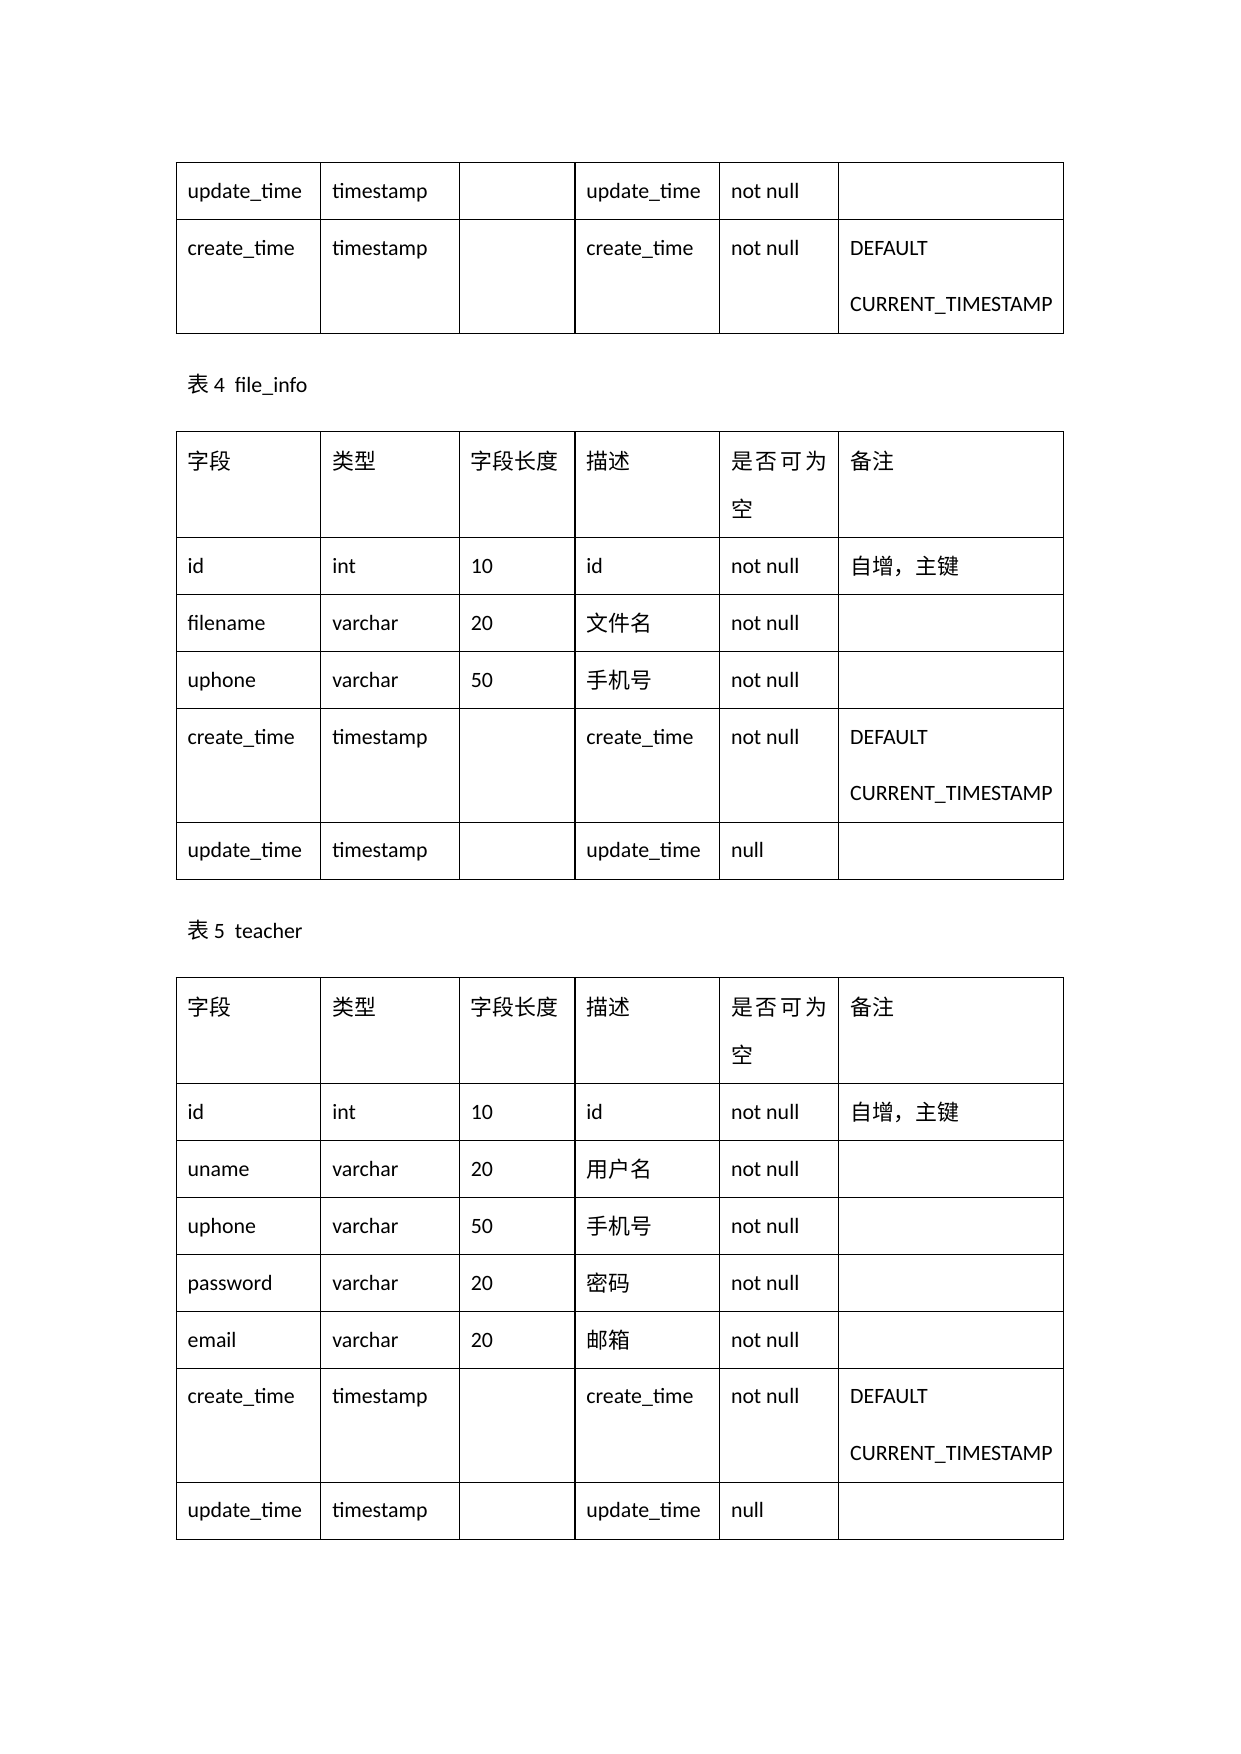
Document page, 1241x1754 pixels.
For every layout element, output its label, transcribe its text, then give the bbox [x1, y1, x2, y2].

table_cell timestamp [321, 163, 459, 219]
table_cell update_time [576, 1483, 719, 1538]
table_cell 10 [460, 538, 574, 594]
table_cell not null [720, 709, 838, 822]
table_cell varchar [321, 1198, 459, 1254]
table_header 备注 [839, 432, 1063, 537]
table_cell null [720, 1483, 838, 1538]
table_cell create_time [576, 220, 719, 333]
text 表5 teacher [187, 912, 1053, 945]
table_cell [460, 823, 574, 879]
table_cell not null [720, 1198, 838, 1254]
table_cell [839, 595, 1063, 651]
table_cell create_time [177, 709, 320, 822]
table_cell 密码 [576, 1255, 719, 1311]
table_header 字段 [177, 978, 320, 1083]
table_cell not null [720, 1369, 838, 1482]
table_cell 手机号 [576, 652, 719, 708]
table_cell email [177, 1312, 320, 1368]
table_cell not null [720, 1255, 838, 1311]
table_cell create_time [177, 220, 320, 333]
table_cell [460, 709, 574, 822]
table_cell update_time [576, 823, 719, 879]
table_cell timestamp [321, 1483, 459, 1538]
table_cell timestamp [321, 1369, 459, 1482]
table_cell timestamp [321, 823, 459, 879]
table_cell [839, 1255, 1063, 1311]
table_cell varchar [321, 1312, 459, 1368]
table_cell 自增，主键 [839, 1084, 1063, 1140]
table_cell 用户名 [576, 1141, 719, 1197]
table_cell [839, 1198, 1063, 1254]
table_header 字段 [177, 432, 320, 537]
table_cell id [177, 1084, 320, 1140]
table_cell [460, 163, 574, 219]
table_cell 自增，主键 [839, 538, 1063, 594]
table_cell [839, 652, 1063, 708]
table_cell int [321, 538, 459, 594]
table_cell 20 [460, 595, 574, 651]
table_header 类型 [321, 432, 459, 537]
table_cell create_time [576, 709, 719, 822]
table_cell uphone [177, 652, 320, 708]
table_cell 文件名 [576, 595, 719, 651]
text 表4 file_info [187, 366, 1053, 399]
table_cell 10 [460, 1084, 574, 1140]
table_cell DEFAULT CURRENT_TIMESTAMP [839, 220, 1063, 333]
table_cell varchar [321, 595, 459, 651]
table_cell create_time [576, 1369, 719, 1482]
table_cell id [576, 1084, 719, 1140]
table_cell null [720, 823, 838, 879]
table_cell [460, 1483, 574, 1538]
table_cell update_time [177, 1483, 320, 1538]
table_cell 20 [460, 1255, 574, 1311]
table_cell create_time [177, 1369, 320, 1482]
table_cell not null [720, 163, 838, 219]
table_cell not null [720, 1084, 838, 1140]
table_cell varchar [321, 652, 459, 708]
table_cell [839, 823, 1063, 879]
table_cell timestamp [321, 220, 459, 333]
table_cell 50 [460, 1198, 574, 1254]
table_cell 20 [460, 1312, 574, 1368]
table_cell filename [177, 595, 320, 651]
table_cell [839, 1141, 1063, 1197]
table_cell int [321, 1084, 459, 1140]
table_cell timestamp [321, 709, 459, 822]
table_cell [839, 1483, 1063, 1538]
table_cell not null [720, 652, 838, 708]
table_header 是否可为空 [720, 432, 838, 537]
table_cell not null [720, 1312, 838, 1368]
table_cell uname [177, 1141, 320, 1197]
table_cell DEFAULT CURRENT_TIMESTAMP [839, 1369, 1063, 1482]
table_cell 50 [460, 652, 574, 708]
table_cell update_time [177, 823, 320, 879]
table_cell [460, 1369, 574, 1482]
table_header 字段长度 [460, 978, 574, 1083]
table_cell id [576, 538, 719, 594]
table_cell varchar [321, 1141, 459, 1197]
table_cell 手机号 [576, 1198, 719, 1254]
table_header 描述 [576, 978, 719, 1083]
table_cell password [177, 1255, 320, 1311]
table_cell 20 [460, 1141, 574, 1197]
table_cell not null [720, 538, 838, 594]
table_cell not null [720, 220, 838, 333]
table_cell [460, 220, 574, 333]
table_cell update_time [576, 163, 719, 219]
table_header 备注 [839, 978, 1063, 1083]
table_cell varchar [321, 1255, 459, 1311]
table_cell uphone [177, 1198, 320, 1254]
table_cell update_time [177, 163, 320, 219]
table_cell [839, 163, 1063, 219]
table_header 类型 [321, 978, 459, 1083]
table_cell [839, 1312, 1063, 1368]
table_header 字段长度 [460, 432, 574, 537]
table_header 描述 [576, 432, 719, 537]
table_header 是否可为空 [720, 978, 838, 1083]
table_cell not null [720, 595, 838, 651]
table_cell DEFAULT CURRENT_TIMESTAMP [839, 709, 1063, 822]
table_cell not null [720, 1141, 838, 1197]
table_cell id [177, 538, 320, 594]
table_cell 邮箱 [576, 1312, 719, 1368]
